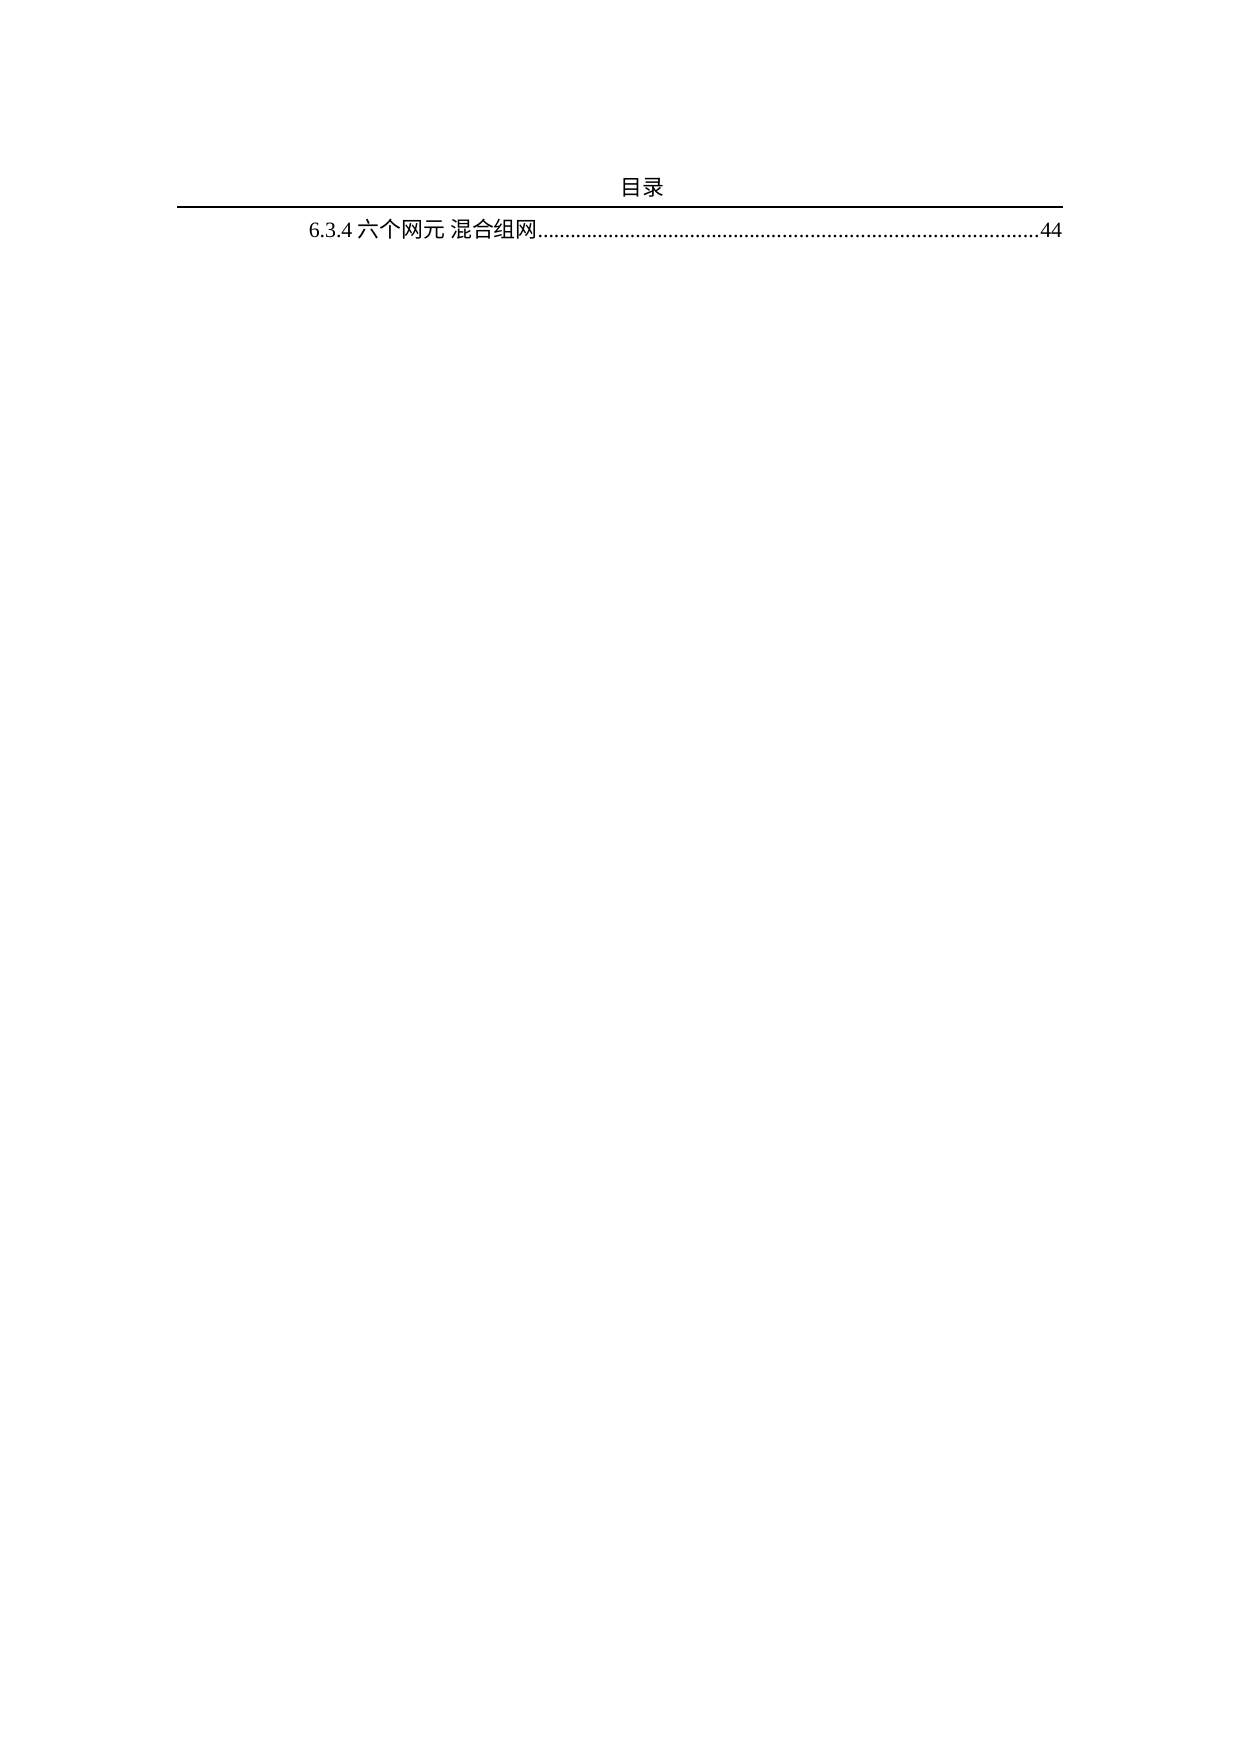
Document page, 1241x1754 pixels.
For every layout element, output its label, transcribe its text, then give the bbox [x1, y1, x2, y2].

text 6.3.4 六个网元 混合组网 44 [265, 211, 1063, 244]
